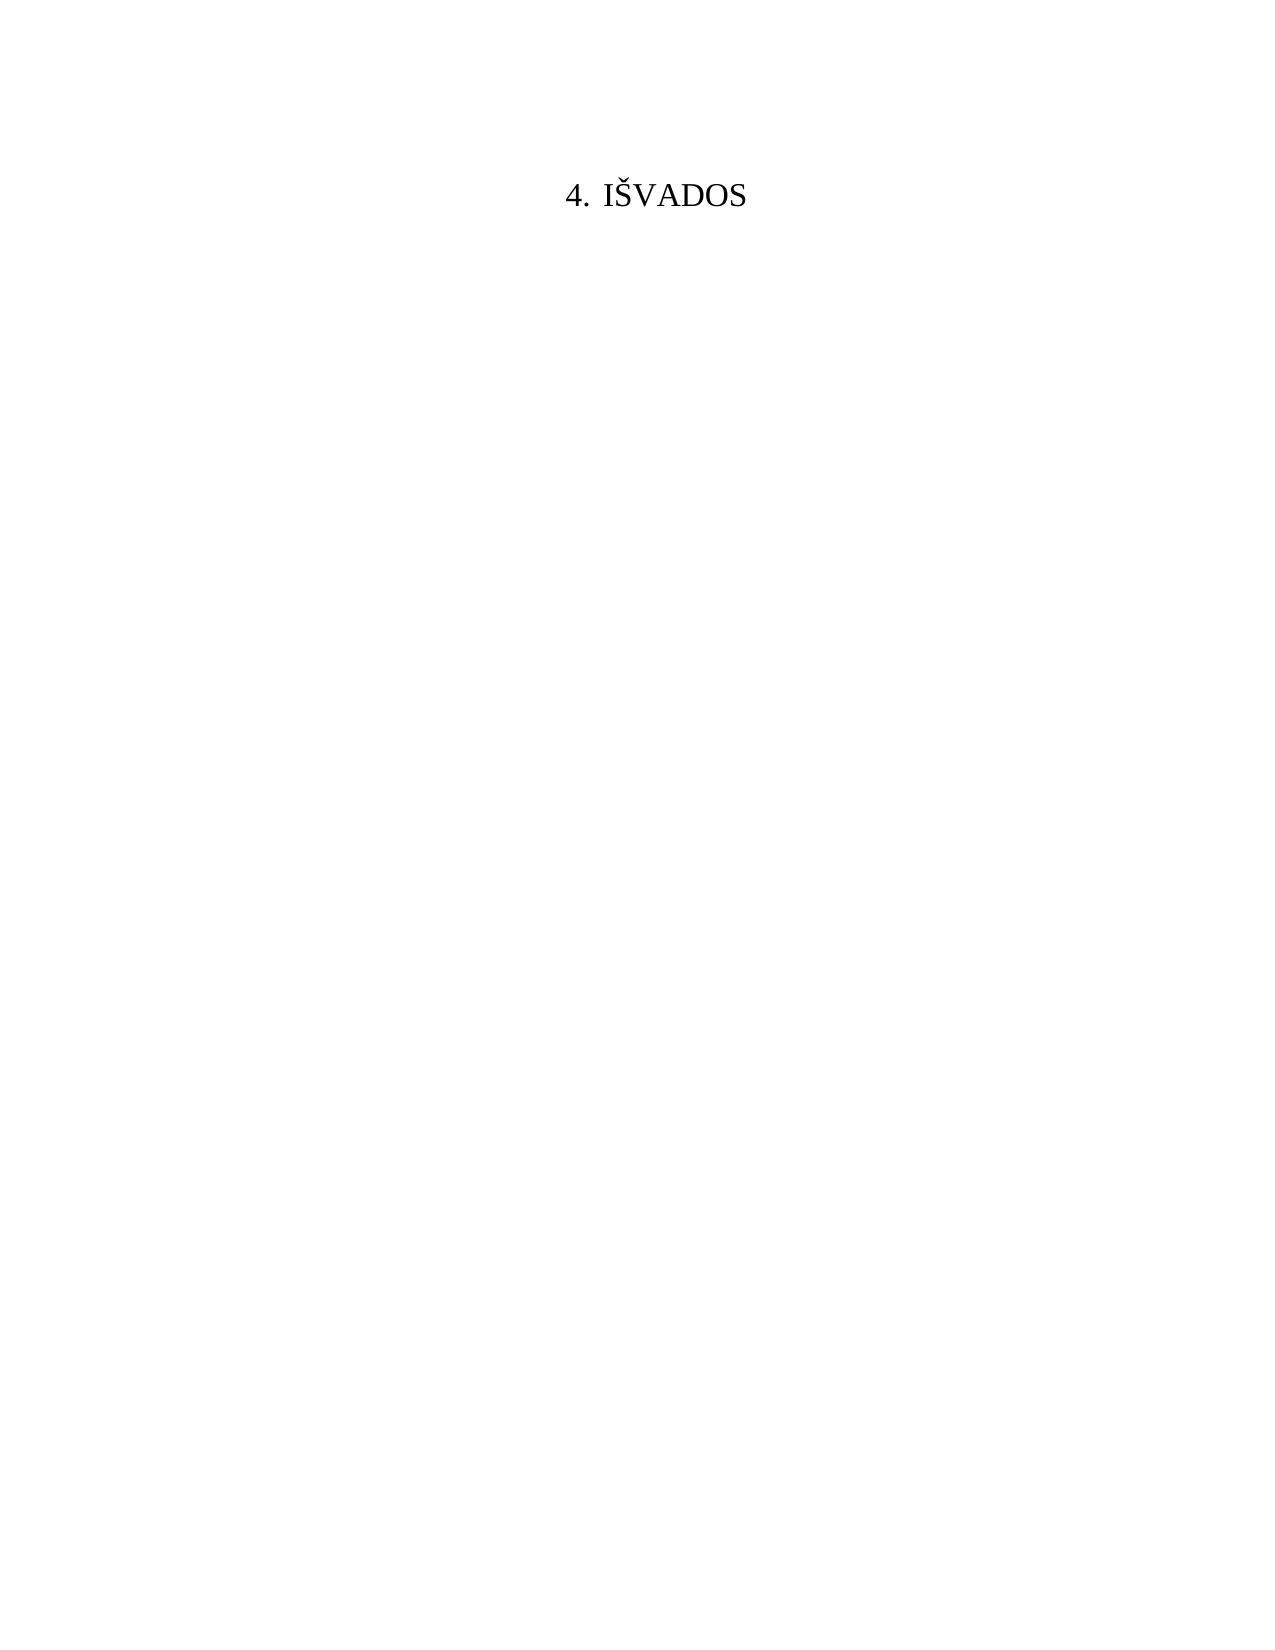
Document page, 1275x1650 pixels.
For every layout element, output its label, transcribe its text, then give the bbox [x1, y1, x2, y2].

subtitle IŠVADOS [187, 175, 1125, 213]
